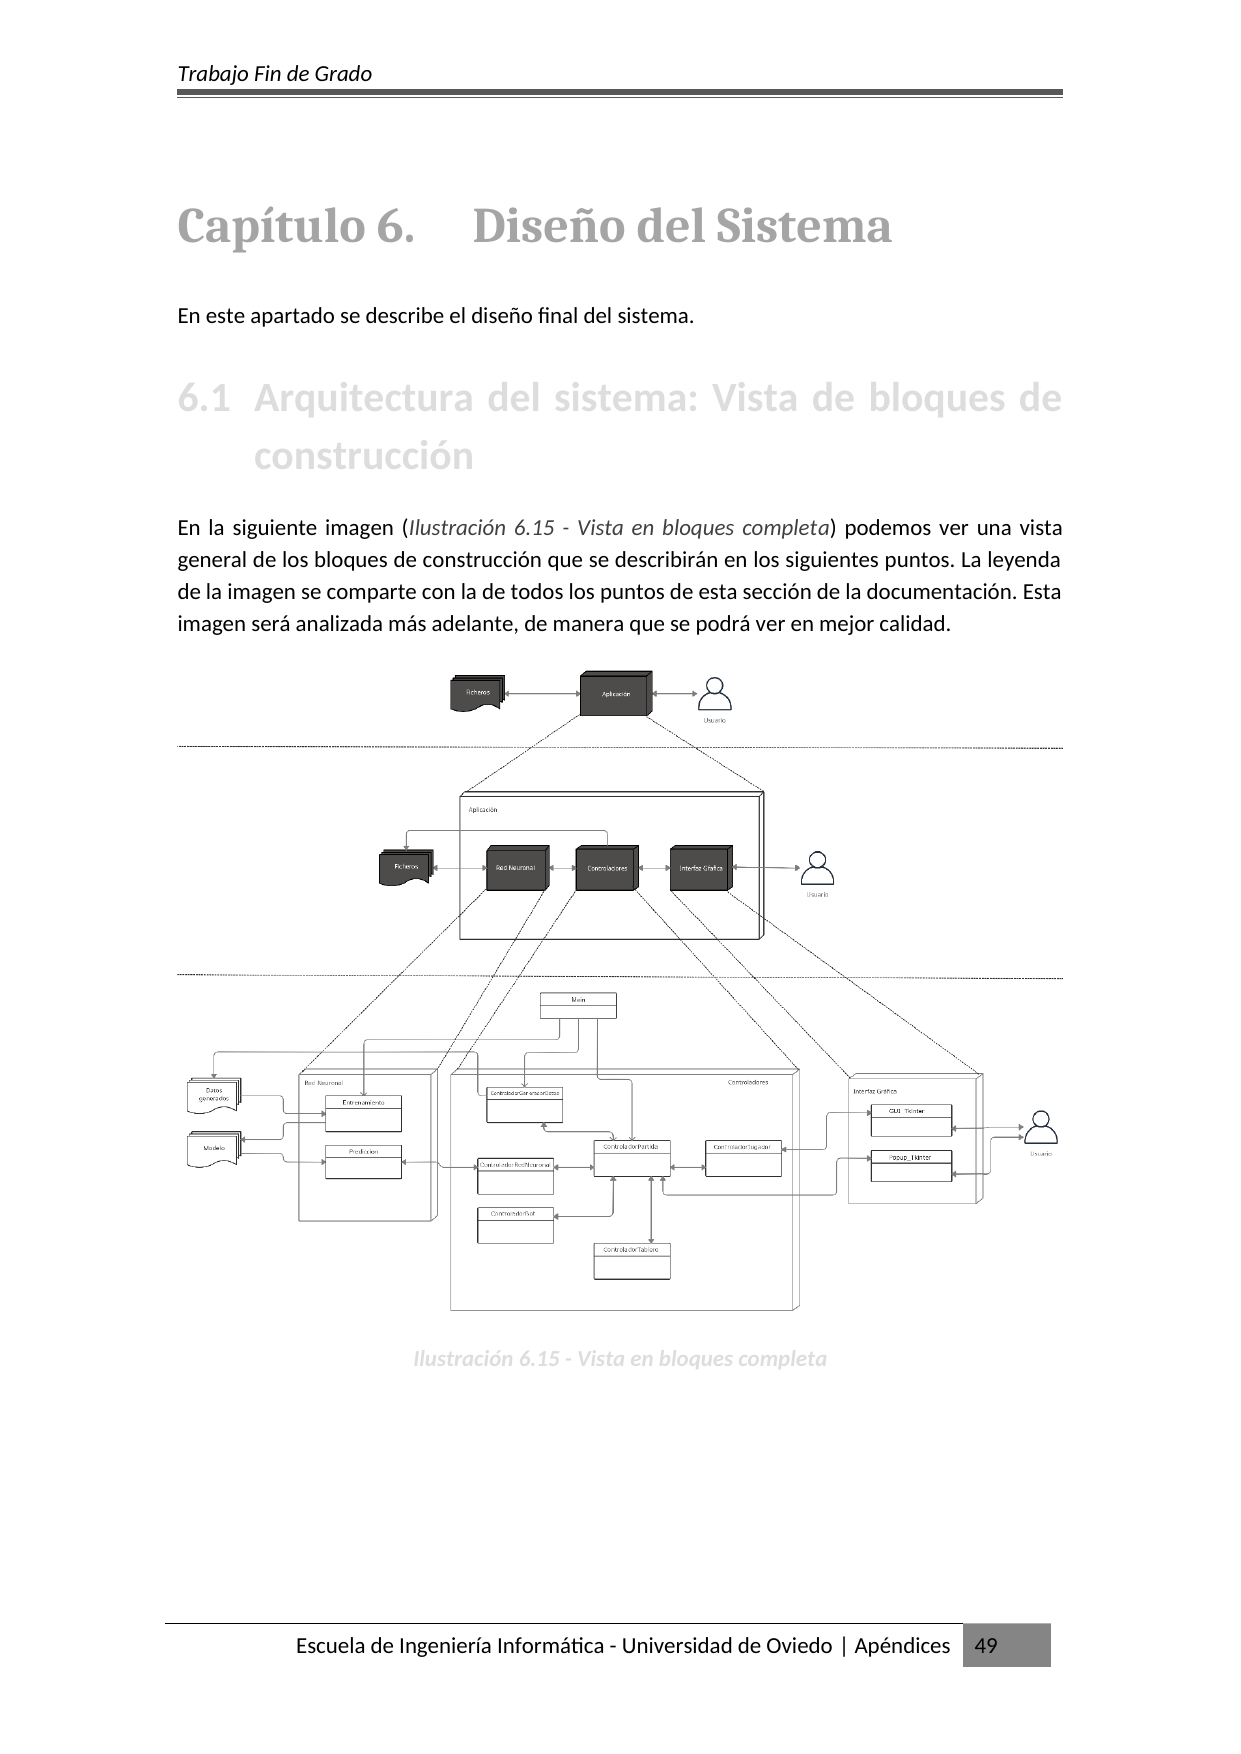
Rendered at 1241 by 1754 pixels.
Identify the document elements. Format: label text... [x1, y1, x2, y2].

text En este apartado se describe el diseño final del sistema. [177, 301, 1063, 329]
picture [177, 662, 1063, 1319]
subtitle Diseño del Sistema [177, 198, 1063, 255]
subtitle Arquitectura del sistema: Vista de bloques de construcción [177, 371, 1063, 480]
